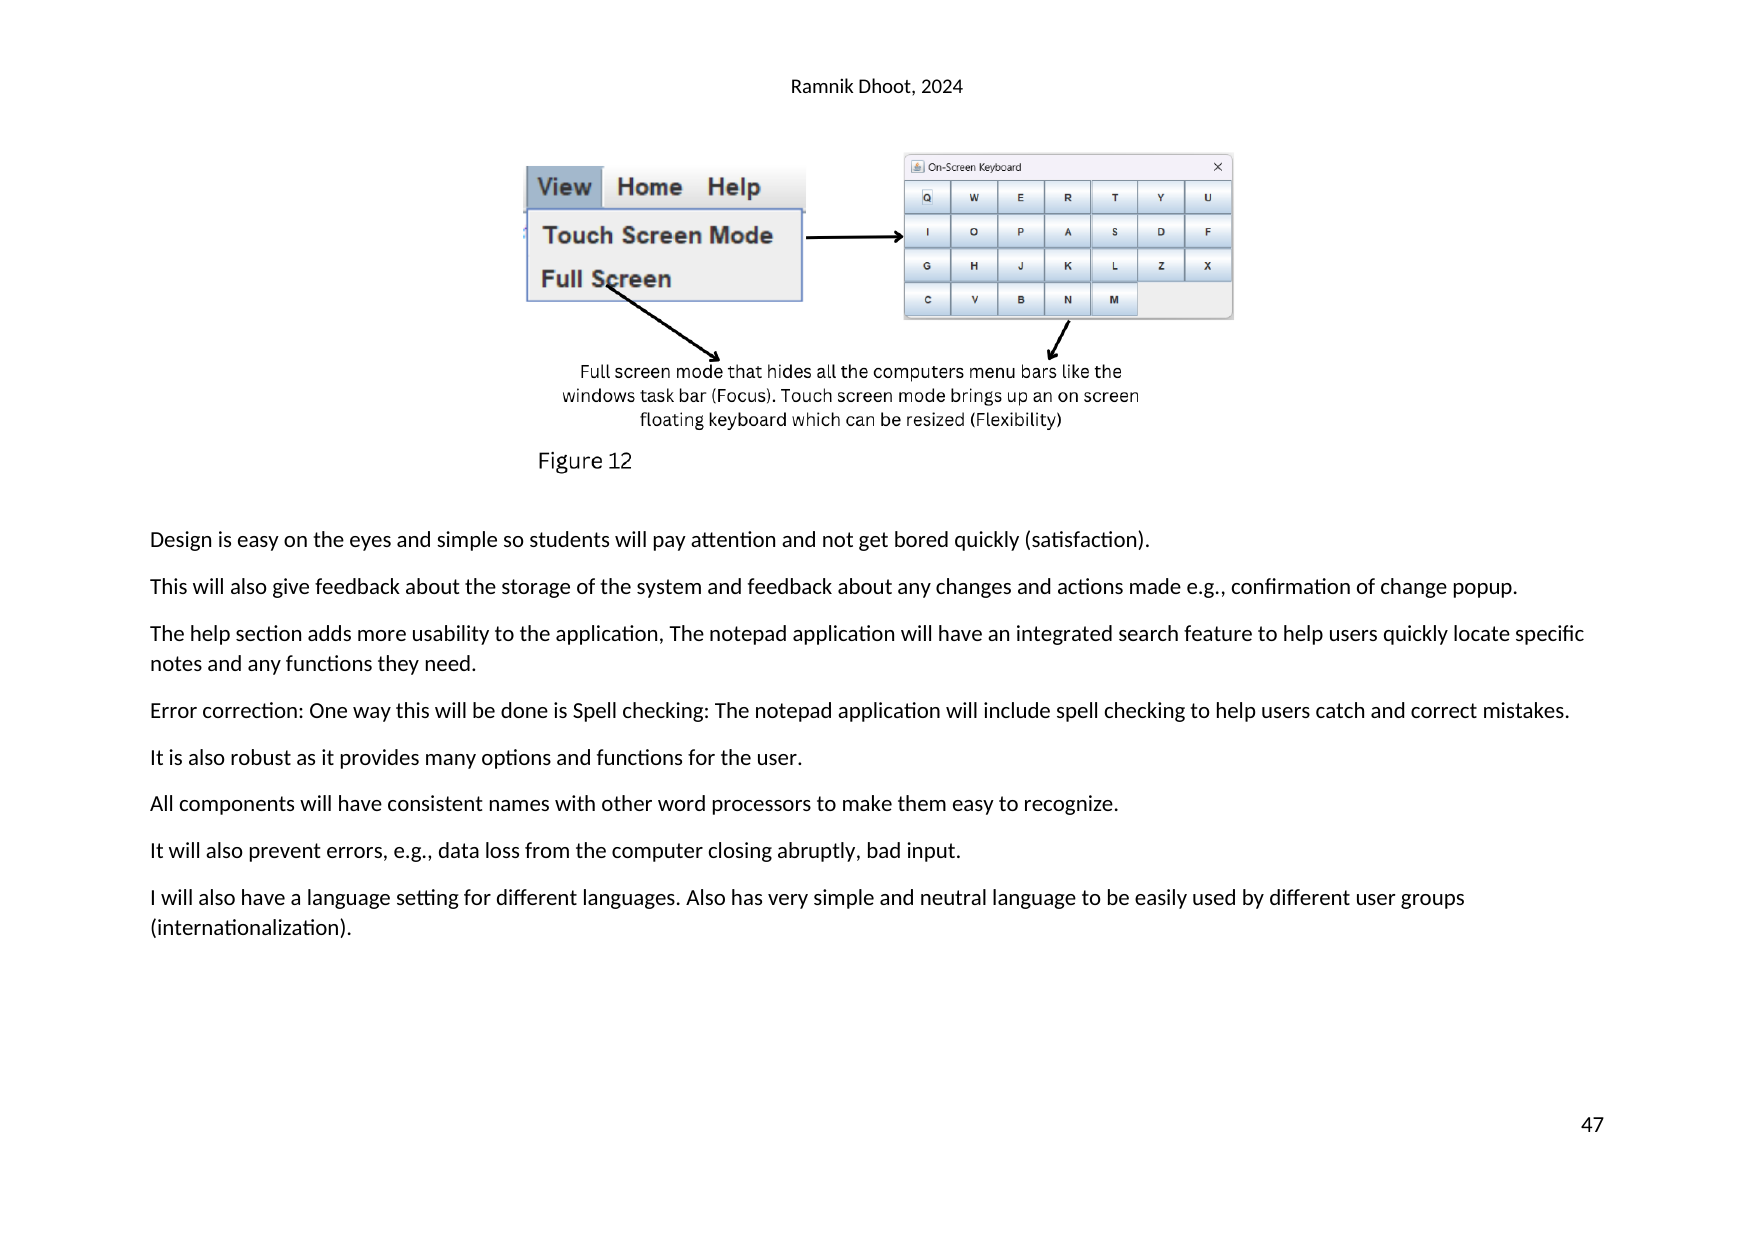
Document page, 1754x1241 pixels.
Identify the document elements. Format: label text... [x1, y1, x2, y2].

text I will also have a language setting for different languages. Also has very simple and neutral language to be easily used by different user groups (internationalization). [150, 883, 1604, 942]
text Error correction: One way this will be done is Spell checking: The notepad application will include spell checking to help users catch and correct mistakes. [150, 696, 1604, 724]
text The help section adds more usability to the application, The notepad application will have an integrated search feature to help users quickly locate specific notes and any functions they need. [150, 619, 1604, 677]
picture [522, 152, 1235, 479]
text It is also robust as it provides many options and functions for the user. [150, 743, 1604, 771]
text This will also give feedback about the storage of the system and feedback about any changes and actions made e.g., confirmation of change popup. [150, 572, 1604, 600]
text All components will have consistent names with other word processors to make them easy to recognize. [150, 789, 1604, 818]
text Design is easy on the eyes and simple so students will pay attention and not get bored quickly (satisfaction). [150, 525, 1604, 553]
text It will also prevent errors, e.g., data loss from the computer closing abruptly, bad input. [150, 836, 1604, 864]
